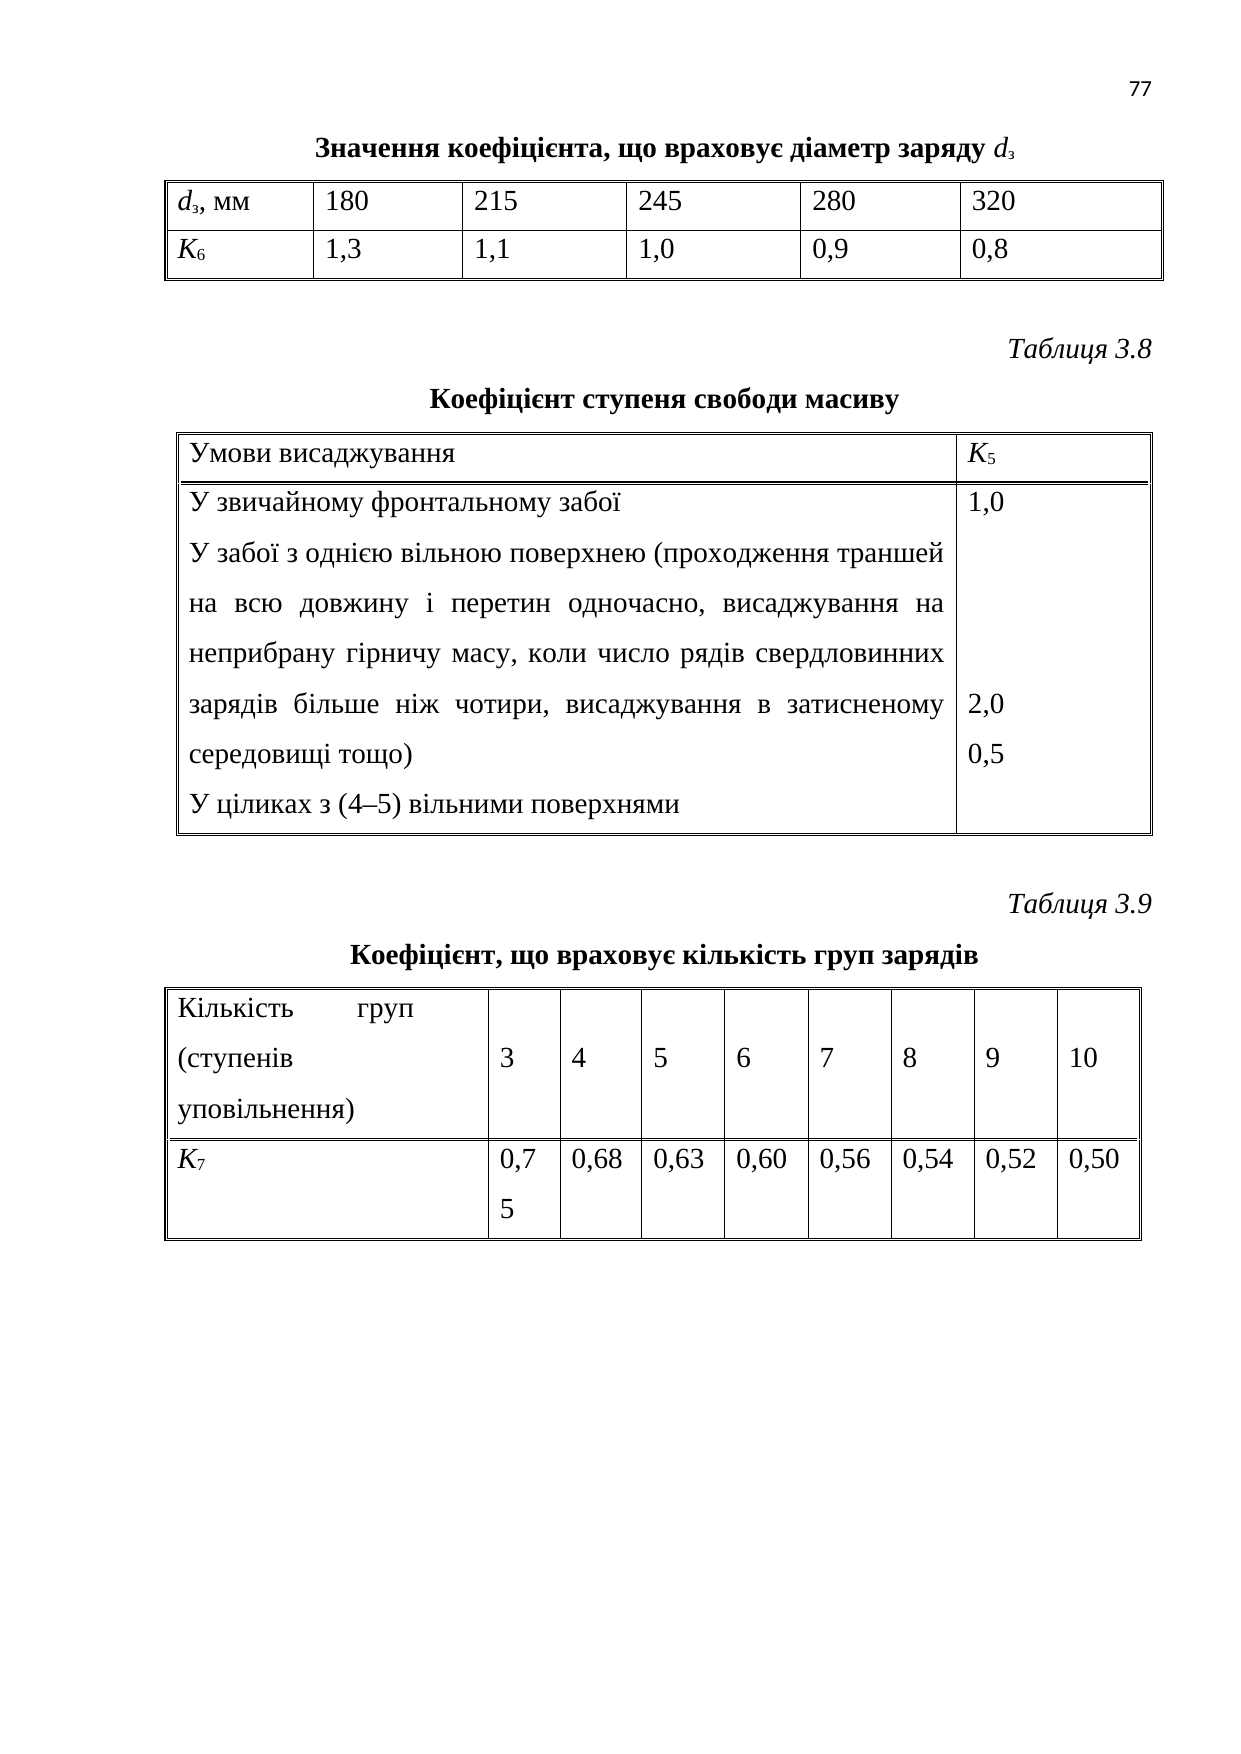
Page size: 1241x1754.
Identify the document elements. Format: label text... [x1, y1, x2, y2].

text Коефіцієнт ступеня свободи масиву [177, 381, 1152, 415]
table_header 280 [801, 183, 960, 230]
table_cell 1,0 2,0 0,5 [957, 481, 1150, 833]
table_cell К7 [168, 1138, 488, 1238]
table_header 215 [463, 183, 626, 230]
table_header dз, мм [168, 183, 313, 230]
table_header 245 [627, 183, 800, 230]
table_cell У звичайному фронтальному забої У забої з однією вільною поверхнею (проходження траншей на всю довжину і перетин одночасно, висаджування на неприбрану гірничу масу, коли число рядів свердловинних зарядів більше ніж чотири, висаджування в затисненому середовищі тощо) У ціликах з (4–5) вільними поверхнями [179, 481, 956, 833]
table_header 4 [561, 990, 641, 1138]
table_header 7 [809, 990, 891, 1138]
table_cell 1,0 [627, 231, 800, 278]
table_header 180 [314, 183, 462, 230]
table_header 320 [961, 183, 1161, 230]
table_cell 0,68 [561, 1141, 641, 1238]
table_cell 0,75 [489, 1141, 560, 1238]
table_cell 0,52 [975, 1141, 1057, 1238]
table_cell 0,56 [809, 1141, 891, 1238]
table_header K5 [957, 435, 1150, 481]
text Коефіцієнт, що враховує кількість груп зарядів [177, 937, 1152, 970]
text Таблиця 3.8 [177, 331, 1152, 364]
table_cell 1,3 [314, 231, 462, 278]
table_cell 0,60 [725, 1141, 808, 1238]
table_header 3 [489, 990, 560, 1138]
table_cell 0,63 [642, 1141, 724, 1238]
table_cell 0,8 [961, 231, 1161, 278]
text Значення коефіцієнта, що враховує діаметр заряду dз [177, 130, 1152, 163]
table_header 5 [642, 990, 724, 1138]
table_cell 1,1 [463, 231, 626, 278]
table_header Умови висаджування [179, 435, 956, 481]
table_header 8 [892, 990, 974, 1138]
table_cell 0,9 [801, 231, 960, 278]
table_header 6 [725, 990, 808, 1138]
table_cell К6 [168, 231, 313, 278]
table_cell 0,54 [892, 1141, 974, 1238]
table_cell 0,50 [1058, 1138, 1139, 1238]
table_header 10 [1058, 990, 1139, 1138]
table_header 9 [975, 990, 1057, 1138]
table_header Кількість груп (ступенів уповільнення) [168, 990, 488, 1138]
text Таблиця 3.9 [177, 887, 1152, 920]
